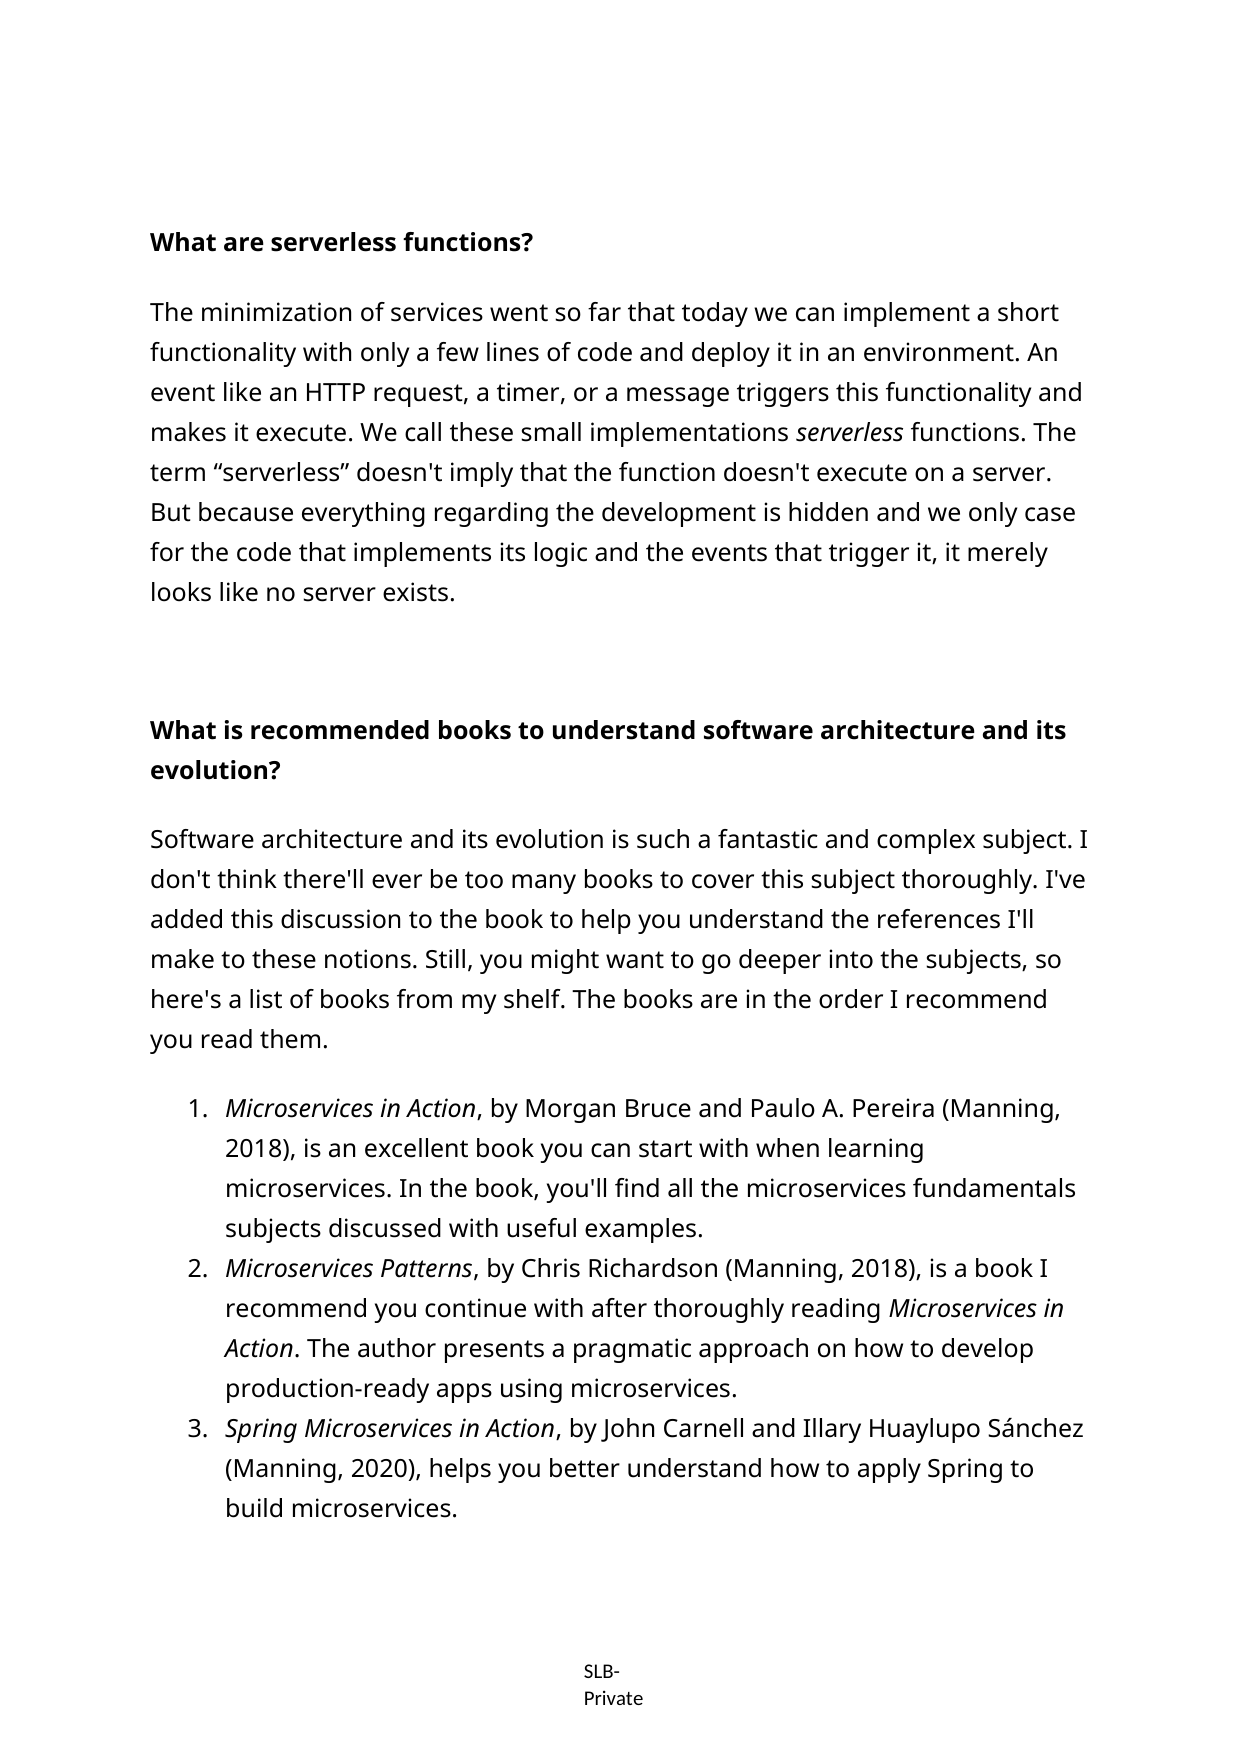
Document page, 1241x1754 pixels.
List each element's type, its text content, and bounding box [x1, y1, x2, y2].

text What are serverless functions? [150, 357, 1090, 397]
list Microservices Patterns, by Chris Richardson (Manning, 2018), is a book I recommend you continue with after thoroughly reading Microservices in Action. The author presents a pragmatic approach on how to develop production-ready apps using microservices. [187, 1412, 1090, 1572]
list Microservices in Action, by Morgan Bruce and Paulo A. Pereira (Manning, 2018), is an excellent book you can start with when learning microservices. In the book, you'll find all the microservices fundamentals subjects discussed with useful examples. [187, 1223, 1090, 1383]
text What is recommended books to understand software architecture and its evolution? [150, 845, 1090, 925]
text Software architecture and its evolution is such a fantastic and complex subject. I don't think there'll ever be too many books to cover this subject thoroughly. I've added this discussion to the book to help you understand the references I'll make to these notions. Still, you might want to go deeper into the subjects, so here's a list of books from my shelf. The books are in the order I recommend you read them. [150, 954, 1090, 1194]
text The minimization of services went so far that today we can implement a short functionality with only a few lines of code and deploy it in an environment. An event like an HTTP request, a timer, or a message triggers this functionality and makes it execute. We call these small implementations serverless functions. The term “serverless” doesn't imply that the function doesn't execute on a server. But because everything regarding the development is hidden and we only case for the code that implements its logic and the events that trigger it, it merely looks like no server exists. [150, 427, 1090, 747]
